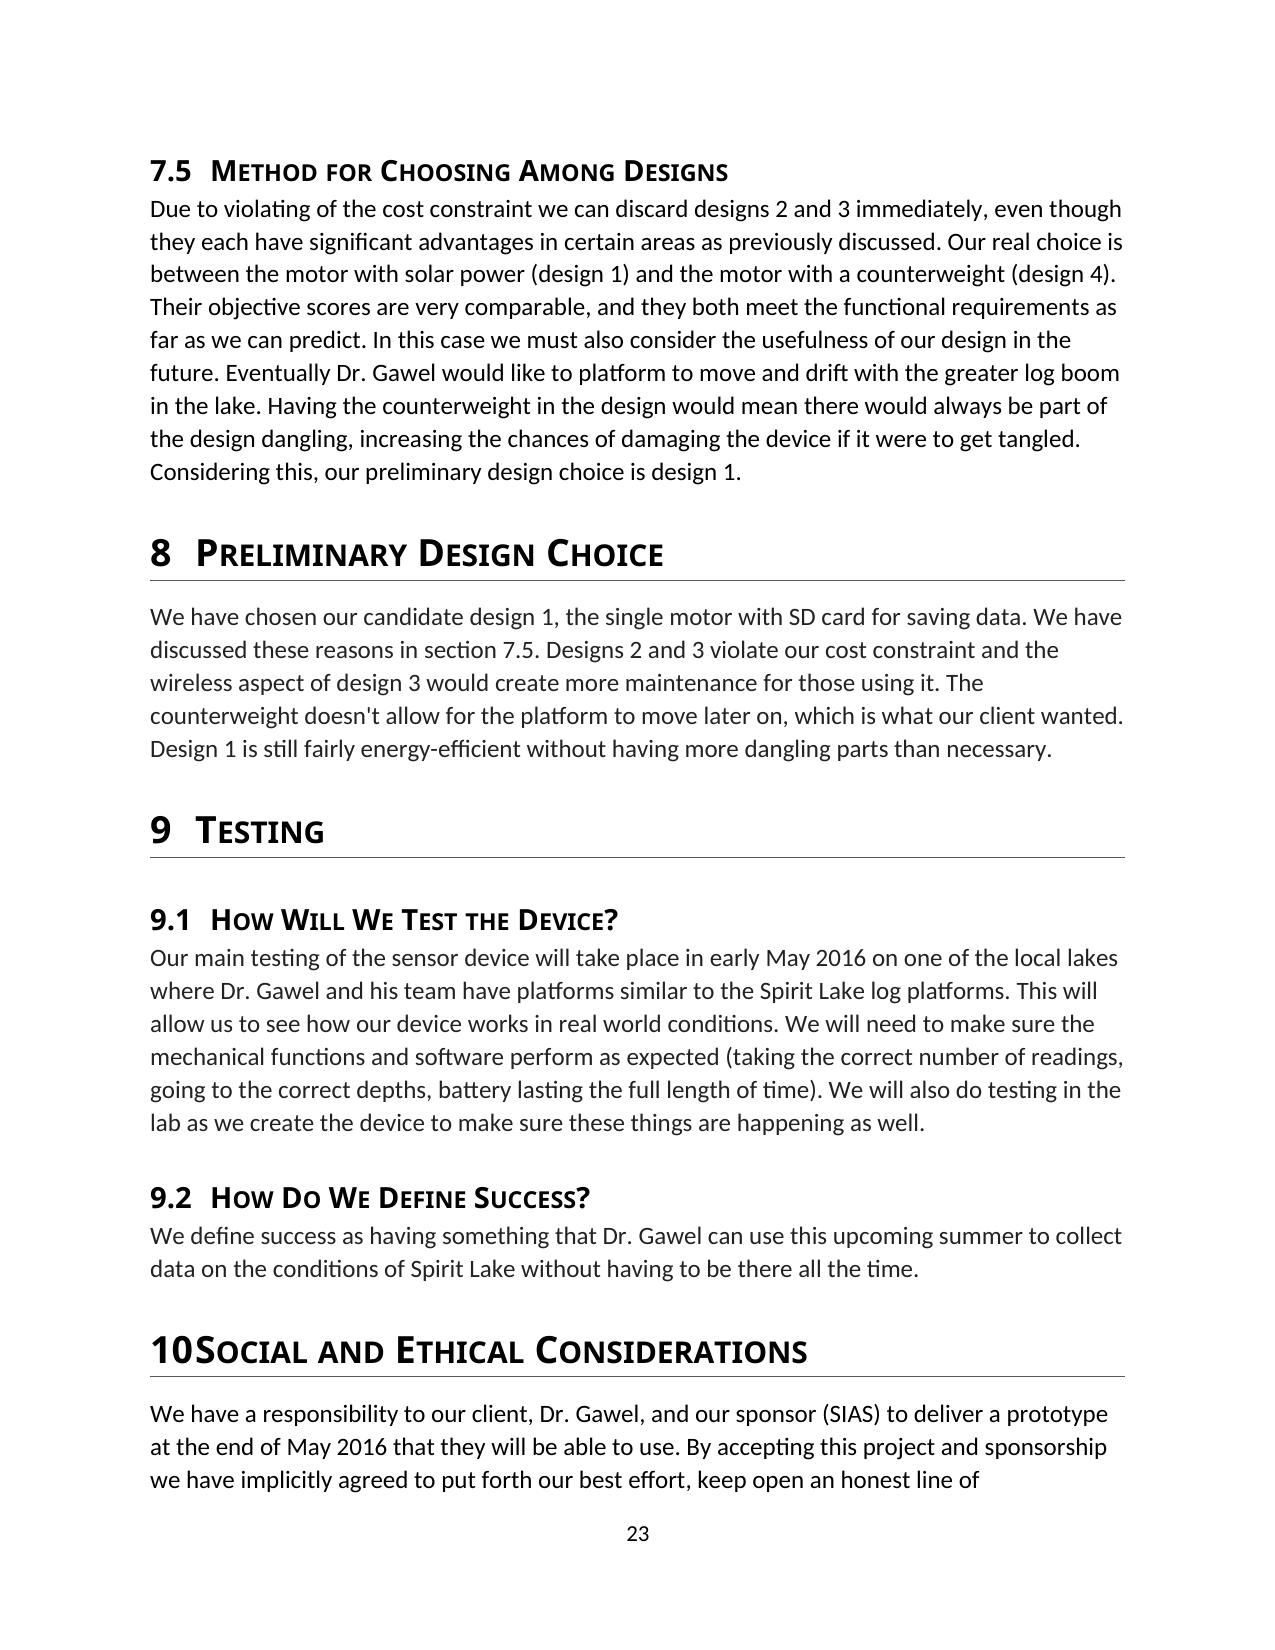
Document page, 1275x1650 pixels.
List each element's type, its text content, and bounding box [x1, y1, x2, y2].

text We have chosen our candidate design 1, the single motor with SD card for saving data. We have discussed these reasons in section 7.5. Designs 2 and 3 violate our cost constraint and the wireless aspect of design 3 would create more maintenance for those using it. The counterweight doesn't allow for the platform to move later on, which is what our client wanted. Design 1 is still fairly energy-efficient without having more dangling parts than necessary. [150, 731, 1125, 764]
text We have chosen our candidate design 1, the single motor with SD card for saving data. We have discussed these reasons in section 7.5. Designs 2 and 3 violate our cost constraint and the wireless aspect of design 3 would create more maintenance for those using it. The counterweight doesn't allow for the platform to move later on, which is what our client wanted. Design 1 is still fairly energy-efficient without having more dangling parts than necessary. [150, 601, 1125, 700]
subtitle How Do We Define Success? [150, 1177, 1125, 1217]
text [150, 1398, 1125, 1494]
text Our main testing of the sensor device will take place in early May 2016 on one of the local lakes where Dr. Gawel and his team have platforms similar to the Spirit Lake log platforms. This will allow us to see how our device works in real world conditions. We will need to make sure the mechanical functions and software perform as expected (taking the correct number of readings, going to the correct depths, battery lasting the full length of time). We will also do testing in the lab as we create the device to make sure these things are happening as well. [150, 942, 1125, 1041]
text We define success as having something that Dr. Gawel can use this upcoming summer to collect data on the conditions of Spirit Lake without having to be there all the time. [150, 1220, 1125, 1283]
subtitle Social and Ethical Considerations [150, 1323, 1125, 1376]
text Due to violating of the cost constraint we can discard designs 2 and 3 immediately, even though they each have significant advantages in certain areas as previously discussed. Our real choice is between the motor with solar power (design 1) and the motor with a counterweight (design 4). Their objective scores are very comparable, and they both meet the functional requirements as far as we can predict. In this case we must also consider the usefulness of our design in the future. Eventually Dr. Gawel would like to platform to move and drift with the greater log boom in the lake. Having the counterweight in the design would mean there would always be part of the design dangling, increasing the chances of damaging the device if it were to get tangled. Considering this, our preliminary design choice is design 1. [150, 193, 1125, 487]
subtitle How Will We Test the Device? [150, 899, 1125, 939]
subtitle Testing [150, 803, 1125, 857]
text Our main testing of the sensor device will take place in early May 2016 on one of the local lakes where Dr. Gawel and his team have platforms similar to the Spirit Lake log platforms. This will allow us to see how our device works in real world conditions. We will need to make sure the mechanical functions and software perform as expected (taking the correct number of readings, going to the correct depths, battery lasting the full length of time). We will also do testing in the lab as we create the device to make sure these things are happening as well. [150, 1071, 1125, 1137]
subtitle Method for Choosing Among Designs [150, 150, 1125, 190]
subtitle Preliminary Design Choice [150, 527, 1125, 580]
